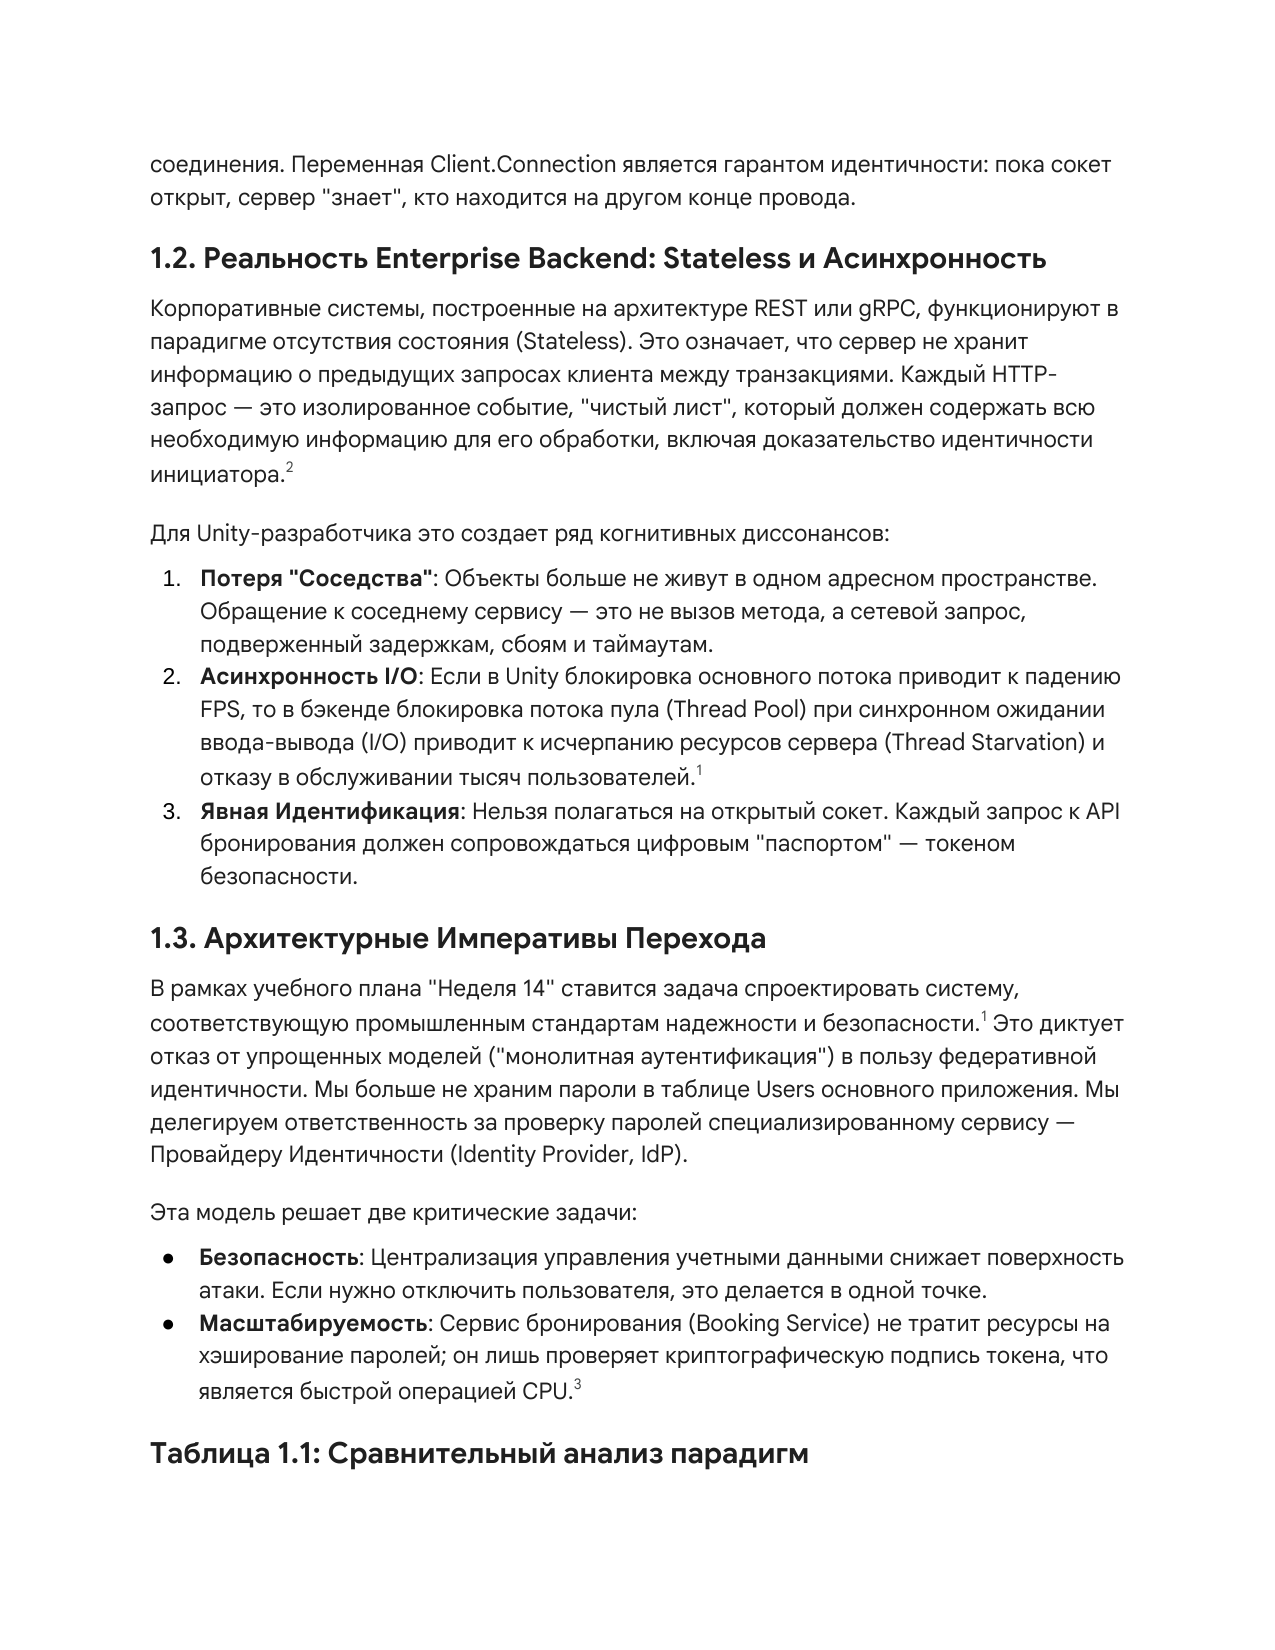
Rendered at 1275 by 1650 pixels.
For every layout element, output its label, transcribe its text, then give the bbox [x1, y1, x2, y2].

subtitle 1.2. Реальность Enterprise Backend: Stateless и Асинхронность [150, 240, 1125, 277]
text Для Unity-разработчика это создает ряд когнитивных диссонансов: [150, 519, 1125, 548]
text Корпоративные системы, построенные на архитектуре REST или gRPC, функционируют в парадигме отсутствия состояния (Stateless). Это означает, что сервер не хранит информацию о предыдущих запросах клиента между транзакциями. Каждый HTTP-запрос — это изолированное событие, "чистый лист", который должен содержать всю необходимую информацию для его обработки, включая доказательство идентичности инициатора.2 [150, 294, 1125, 490]
list Явная Идентификация: Нельзя полагаться на открытый сокет. Каждый запрос к API бронирования должен сопровождаться цифровым "паспортом" — токеном безопасности. [162, 797, 1125, 891]
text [150, 150, 1125, 211]
subtitle 1.3. Архитектурные Императивы Перехода [150, 920, 1125, 957]
text В рамках учебного плана "Неделя 14" ставится задача спроектировать систему, соответствующую промышленным стандартам надежности и безопасности.1 Это диктует отказ от упрощенных моделей ("монолитная аутентификация") в пользу федеративной идентичности. Мы больше не храним пароли в таблице Users основного приложения. Мы делегируем ответственность за проверку паролей специализированному сервису — Провайдеру Идентичности (Identity Provider, IdP). [150, 974, 1125, 1169]
list Асинхронность I/O: Если в Unity блокировка основного потока приводит к падению FPS, то в бэкенде блокировка потока пула (Thread Pool) при синхронном ожидании ввода-вывода (I/O) приводит к исчерпанию ресурсов сервера (Thread Starvation) и отказу в обслуживании тысяч пользователей.1 [162, 663, 1125, 792]
subtitle Таблица 1.1: Сравнительный анализ парадигм [150, 1436, 1125, 1472]
text Эта модель решает две критические задачи: [150, 1198, 1125, 1227]
list Масштабируемость: Сервис бронирования (Booking Service) не тратит ресурсы на хэширование паролей; он лишь проверяет криптографическую подпись токена, что является быстрой операцией CPU.3 [161, 1309, 1125, 1406]
list Безопасность: Централизация управления учетными данными снижает поверхность атаки. Если нужно отключить пользователя, это делается в одной точке. [161, 1244, 1125, 1305]
list Потеря "Соседства": Объекты больше не живут в одном адресном пространстве. Обращение к соседнему сервису — это не вызов метода, а сетевой запрос, подверженный задержкам, сбоям и таймаутам. [162, 564, 1125, 659]
